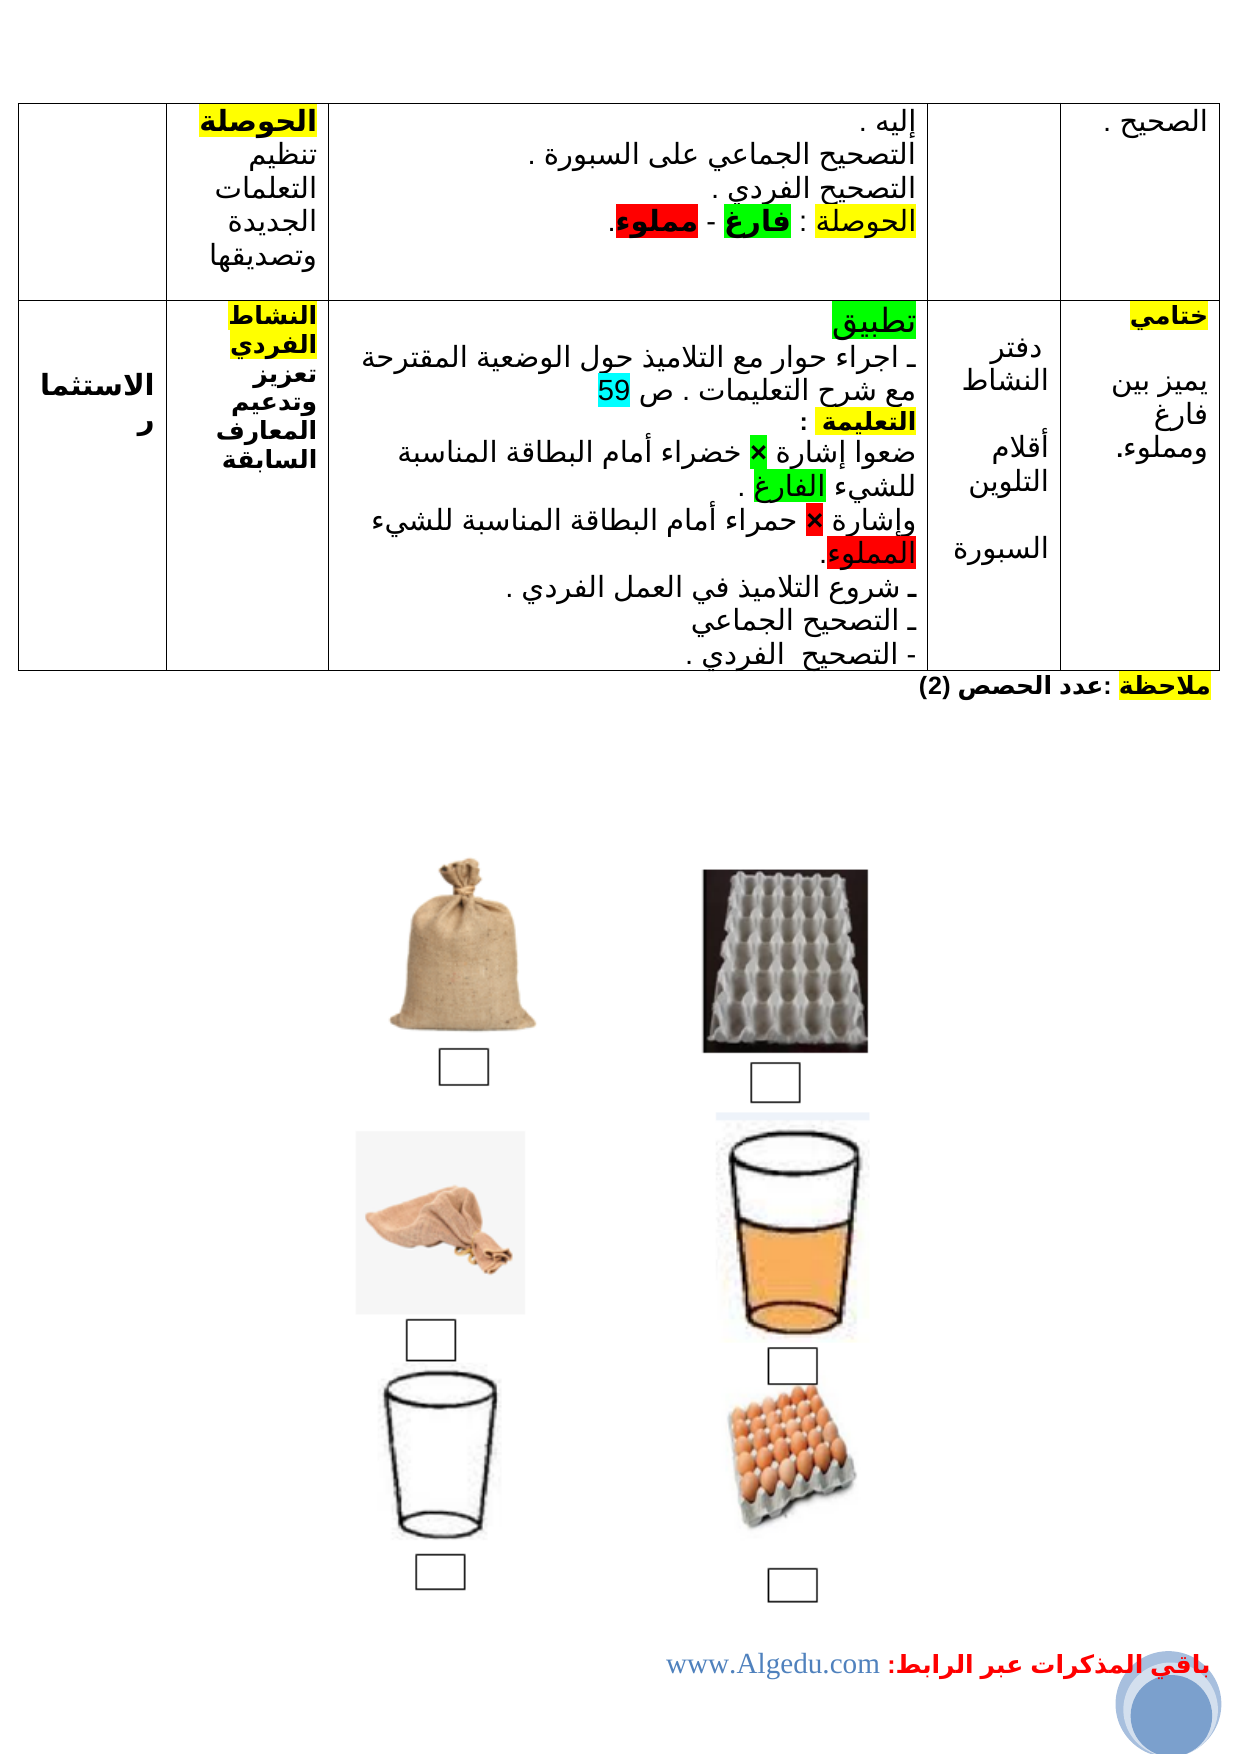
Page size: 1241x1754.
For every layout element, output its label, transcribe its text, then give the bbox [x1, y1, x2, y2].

picture [328, 848, 912, 1631]
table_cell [928, 104, 1060, 300]
table_cell الاستثمار [19, 301, 166, 670]
table_cell ختامي يميز بين فارغ ومملوء. [1061, 301, 1219, 670]
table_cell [19, 104, 166, 300]
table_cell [329, 104, 927, 300]
table_cell دفتر النشاط أقلام التلوين السبورة [928, 301, 1060, 670]
table_cell تطبيق ـ اجراء حوار مع التلاميذ حول الوضعية المقترحة مع شرح التعليمات . ص 59 التعليمة : ضعوا إشارة × خضراء أمام البطاقة المناسبة للشيء الفارغ . وإشارة × حمراء أمام البطاقة المناسبة للشيء المملوء. ـ شروع التلاميذ في العمل الفردي . ـ التصحيح الجماعي - التصحيح الفردي . [329, 301, 927, 670]
text ملاحظة :عدد الحصص (2) [29, 671, 1119, 700]
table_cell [1061, 104, 1219, 300]
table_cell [167, 104, 328, 300]
table_cell النشاط الفردي تعزيز وتدعيم المعارف السابقة [167, 301, 328, 670]
